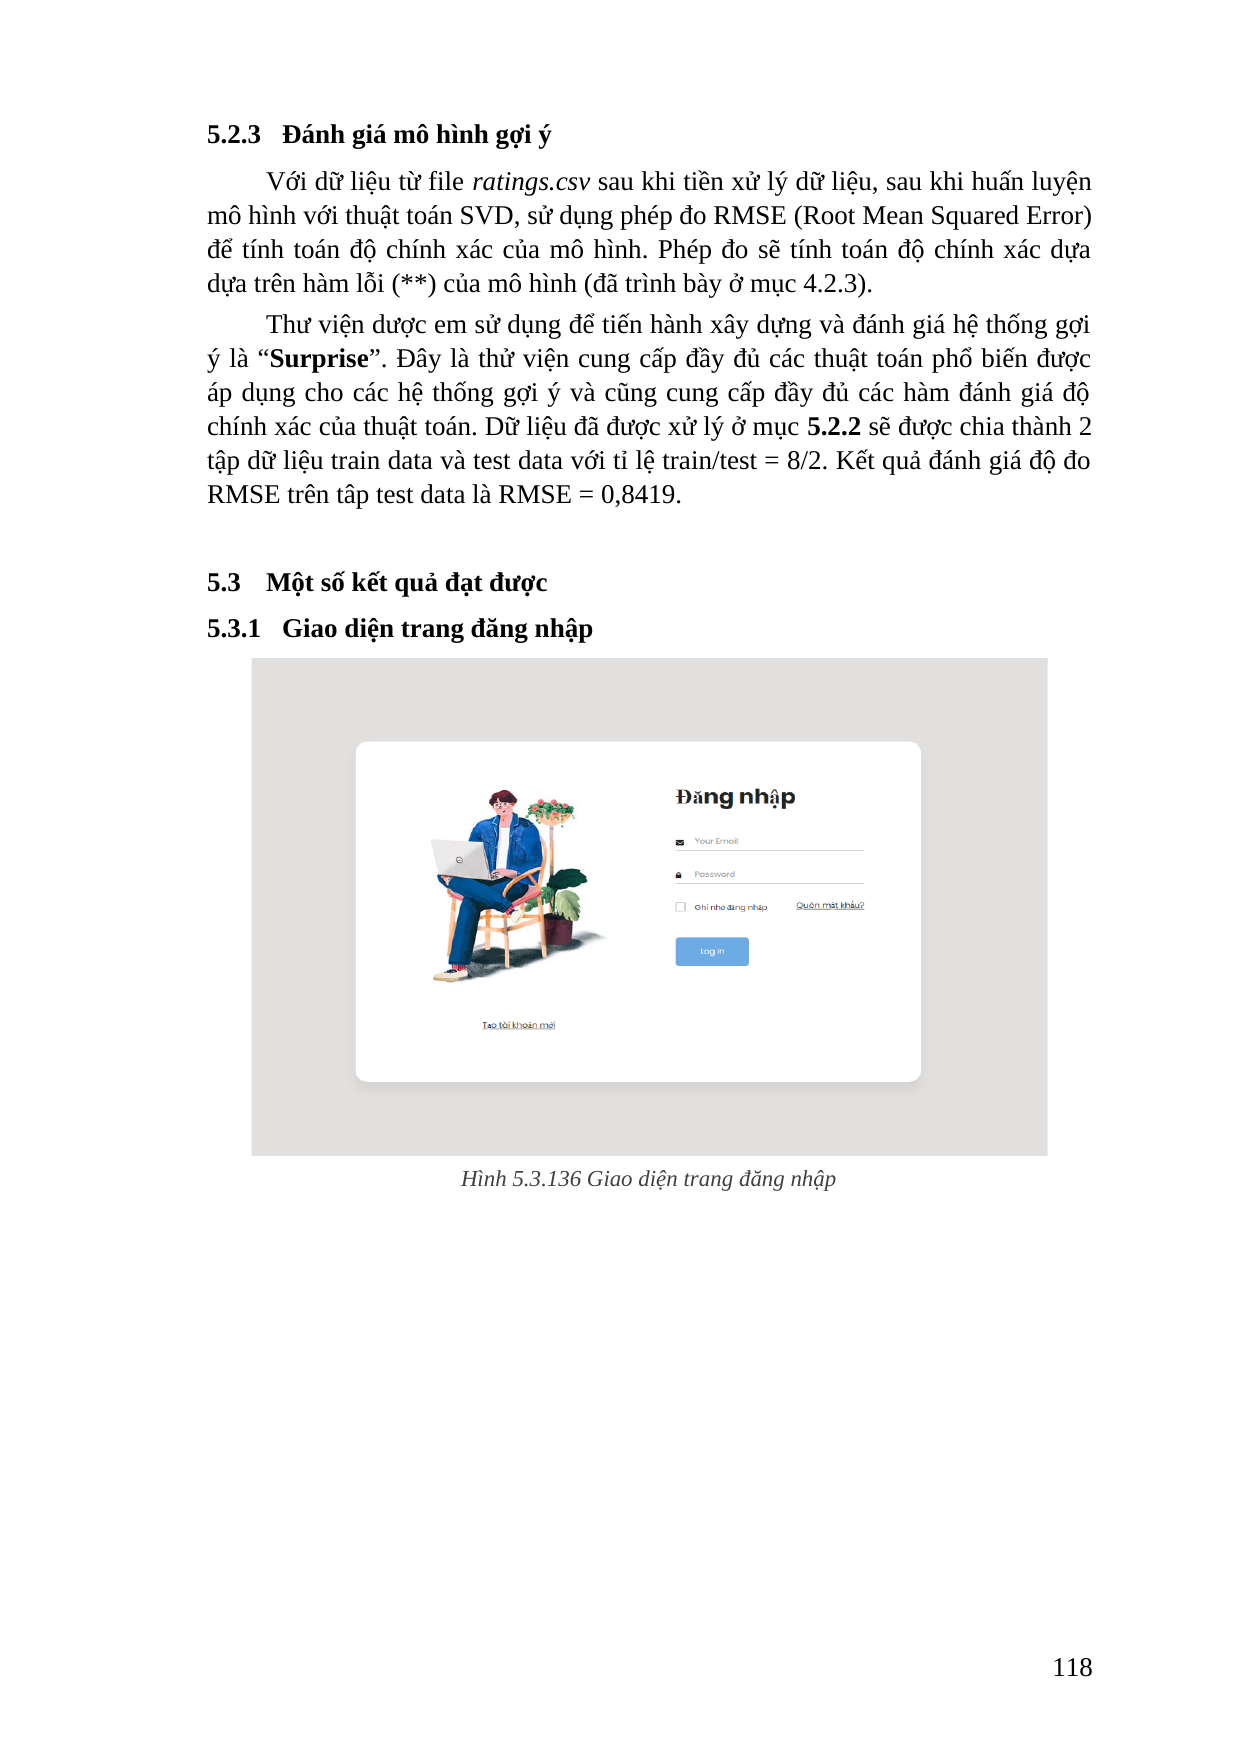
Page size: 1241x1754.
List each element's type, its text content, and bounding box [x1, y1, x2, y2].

subtitle Giao diện trang đăng nhập [207, 612, 1092, 643]
subtitle Đánh giá mô hình gợi ý [207, 118, 1092, 149]
text Thư viện dược em sử dụng để tiến hành xây dựng và đánh giá hệ thống gợi ý là “Surprise”. Đây là thử viện cung cấp đầy đủ các thuật toán phổ biến được áp dụng cho các hệ thống gợi ý và cũng cung cấp đầy đủ các hàm đánh giá độ chính xác của thuật toán. Dữ liệu đã được xử lý ở mục 5.2.2 sẽ được chia thành 2 tập dữ liệu train data và test data với tỉ lệ train/test = 8/2. Kết quả đánh giá độ đo RMSE trên tâp test data là RMSE = 0,8419. [207, 308, 1092, 510]
picture [251, 658, 1048, 1156]
text Với dữ liệu từ file ratings.csv sau khi tiền xử lý dữ liệu, sau khi huấn luyện mô hình với thuật toán SVD, sử dụng phép đo RMSE (Root Mean Squared Error) để tính toán độ chính xác của mô hình. Phép đo sẽ tính toán độ chính xác dựa dựa trên hàm lỗi (**) của mô hình (đã trình bày ở mục 4.2.3). [207, 165, 1092, 298]
subtitle Một số kết quả đạt được [207, 566, 1092, 597]
